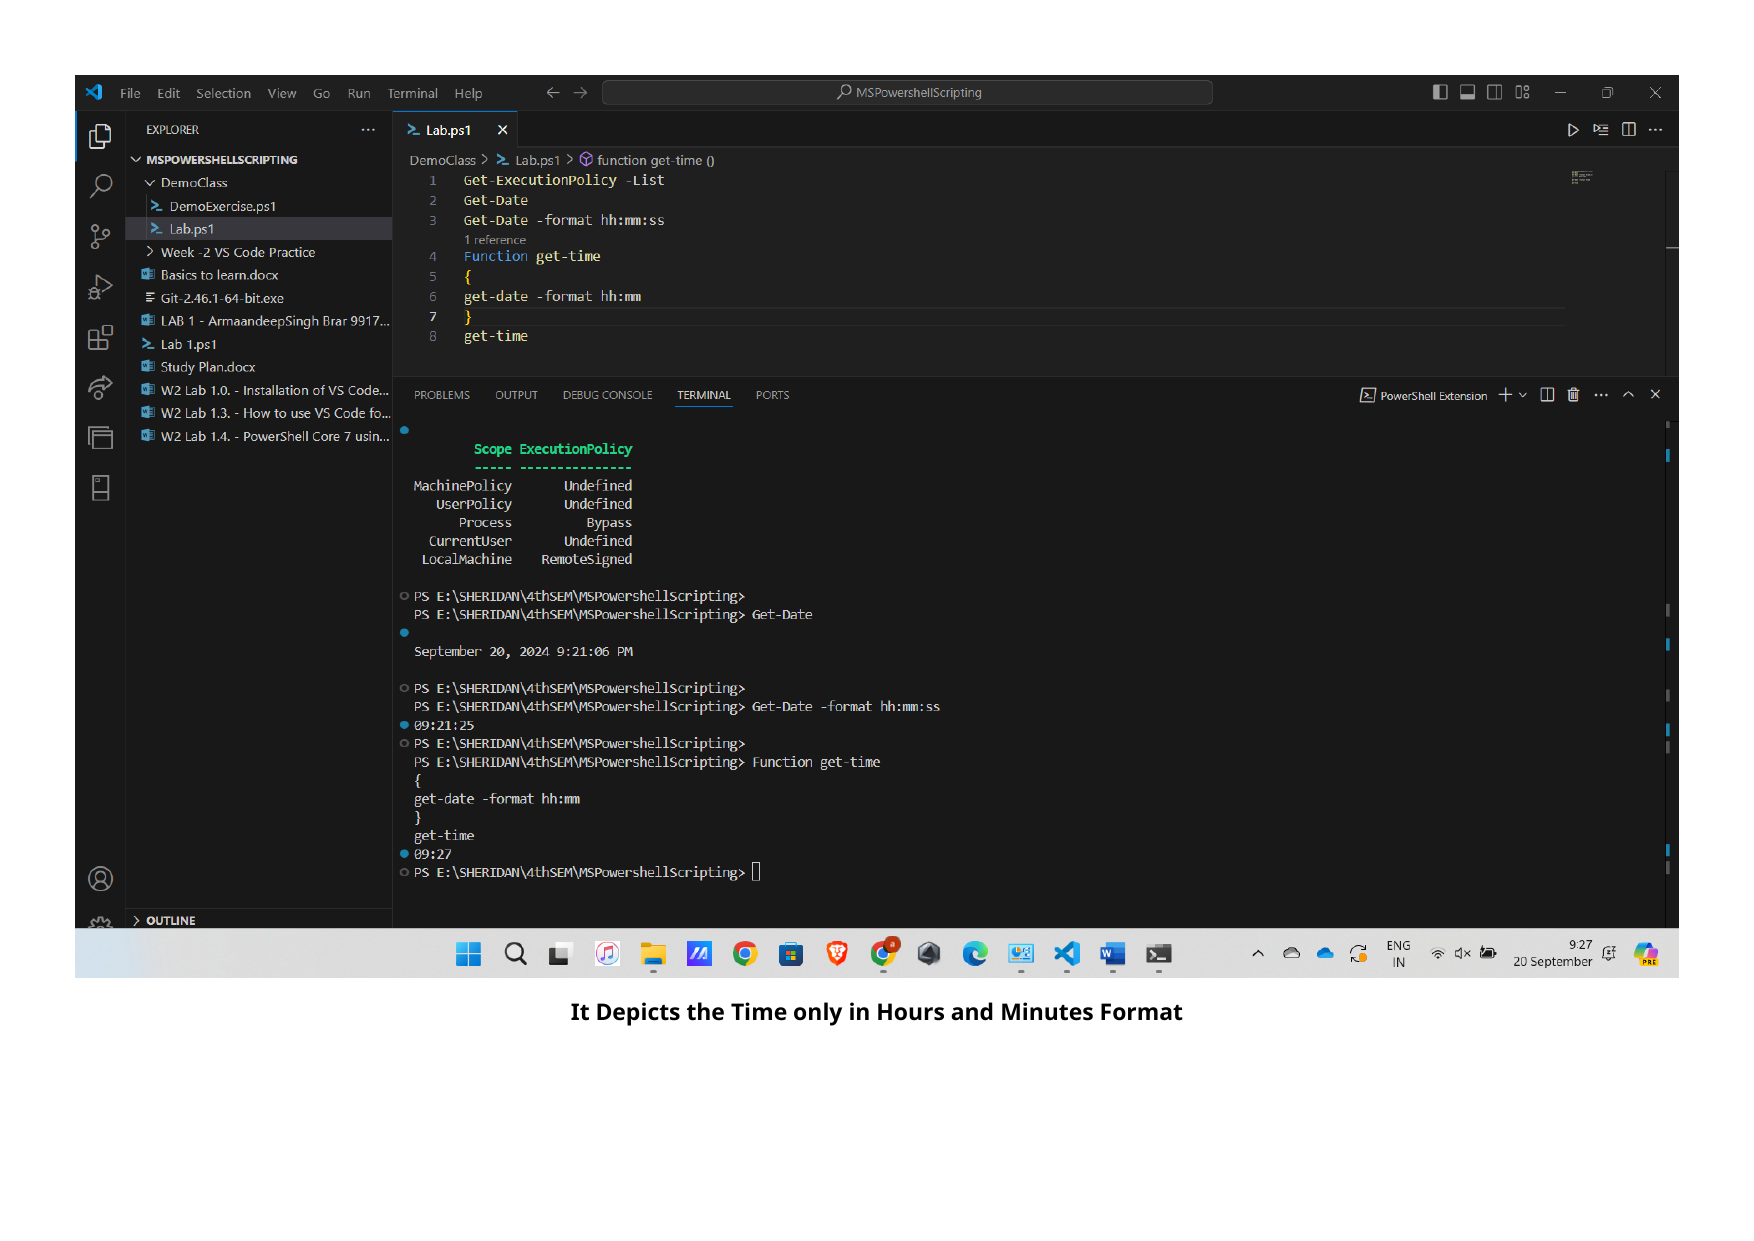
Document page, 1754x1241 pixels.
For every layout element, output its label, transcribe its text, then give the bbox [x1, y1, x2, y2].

picture [75, 75, 1679, 978]
text It Depicts the Time only in Hours and Minutes Format [75, 996, 1679, 1028]
